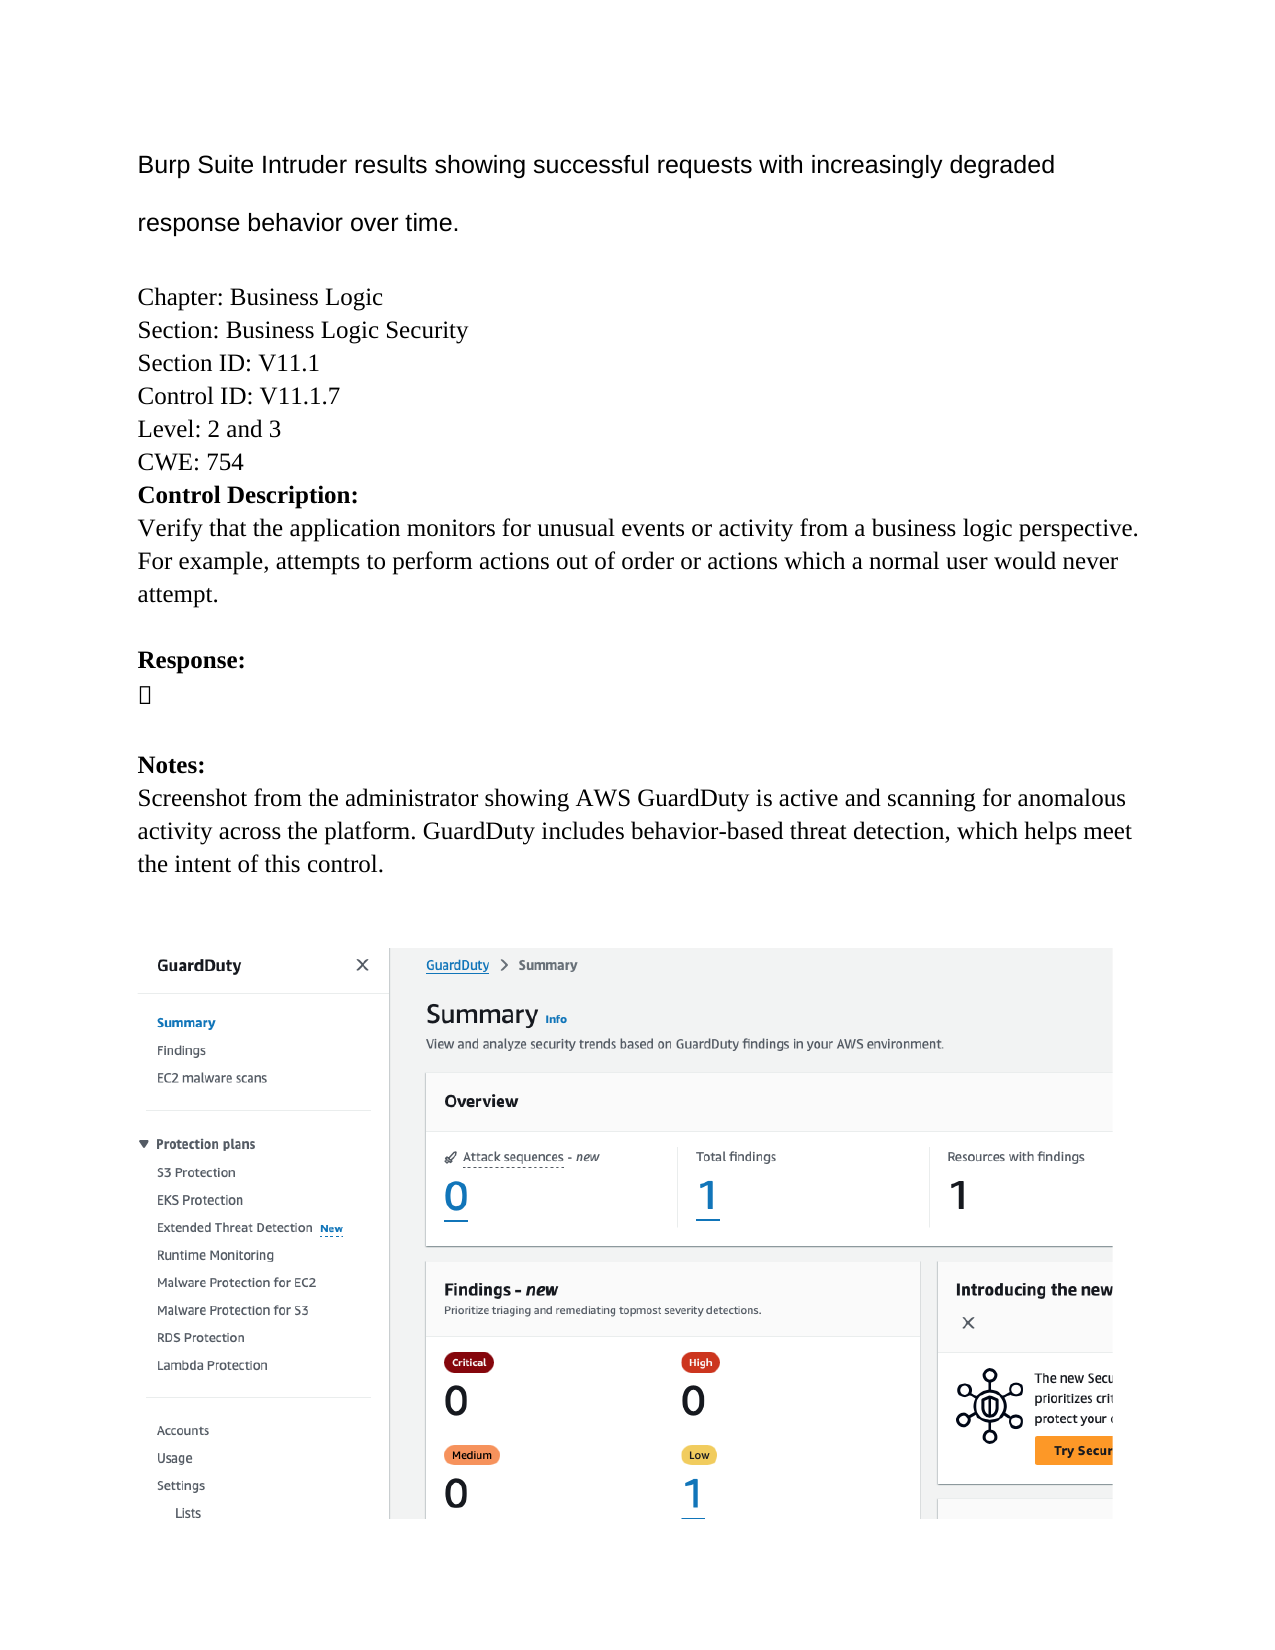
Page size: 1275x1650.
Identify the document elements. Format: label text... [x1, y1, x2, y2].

text Response: [137, 645, 1146, 674]
text Screenshot from the administrator showing AWS GuardDuty is active and scanning for anomalous activity across the platform. GuardDuty includes behavior-based threat detection, which helps meet the intent of this control. [137, 783, 1146, 878]
text Verify that the application monitors for unusual events or activity from a business logic perspective. For example, attempts to perform actions out of order or actions which a normal user would never attempt. [137, 513, 1146, 608]
text Section ID: V11.1 [137, 348, 1146, 376]
text Section: Business Logic Security [137, 315, 1146, 343]
text Level: 2 and 3 [137, 414, 1146, 442]
text CWE: 754 [137, 447, 1146, 476]
text Control Description: [137, 480, 1146, 508]
text Chapter: Business Logic [137, 282, 1146, 310]
text Control ID: V11.1.7 [137, 381, 1146, 409]
text Notes: [137, 750, 1146, 779]
text Burp Suite Intruder results showing successful requests with increasingly degraded response behavior over time. [137, 150, 1146, 236]
picture [137, 948, 1113, 1519]
